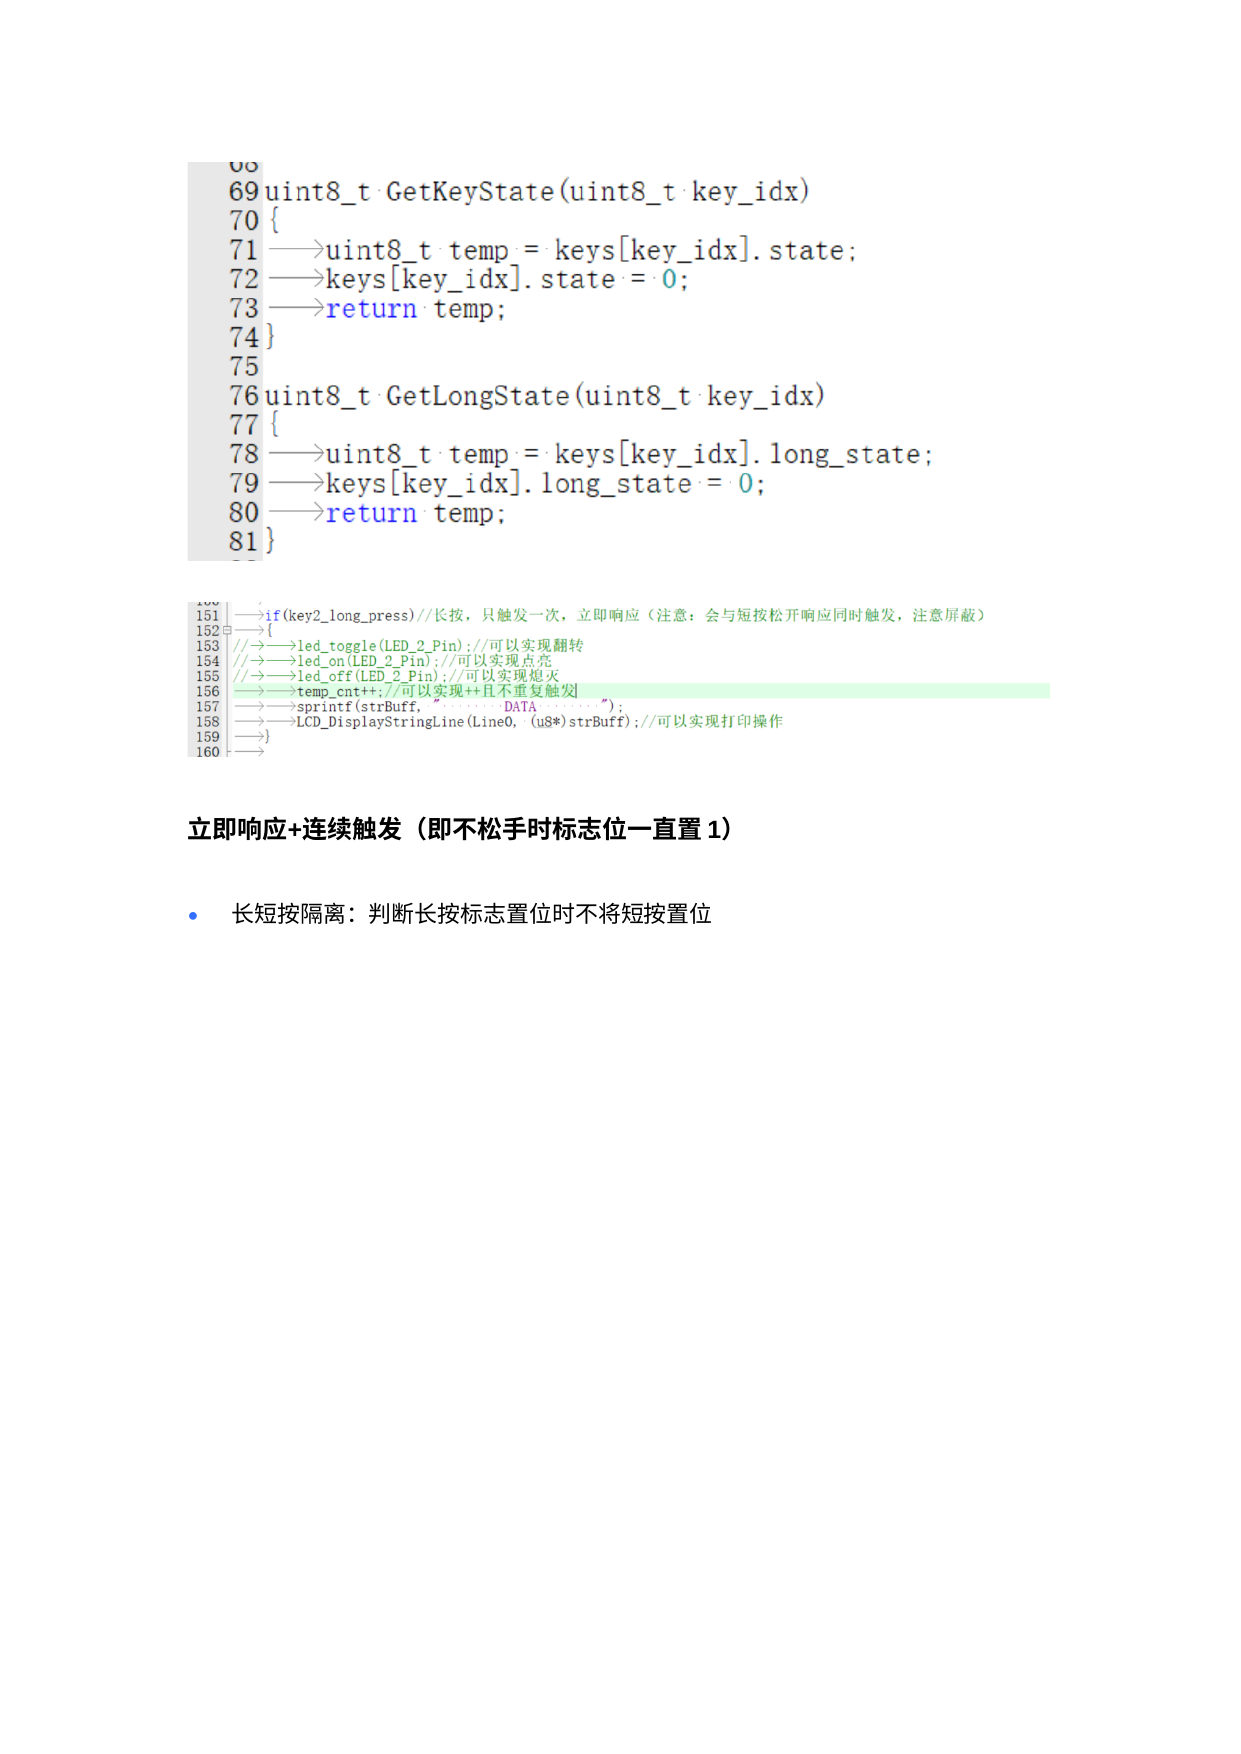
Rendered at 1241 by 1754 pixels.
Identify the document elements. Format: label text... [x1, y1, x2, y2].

picture [187, 162, 1050, 561]
picture [187, 602, 1050, 757]
text 立即响应+连续触发（即不松手时标志位一直置1） [187, 795, 1053, 860]
list 长短按隔离：判断长按标志置位时不将短按置位 [187, 880, 1053, 945]
